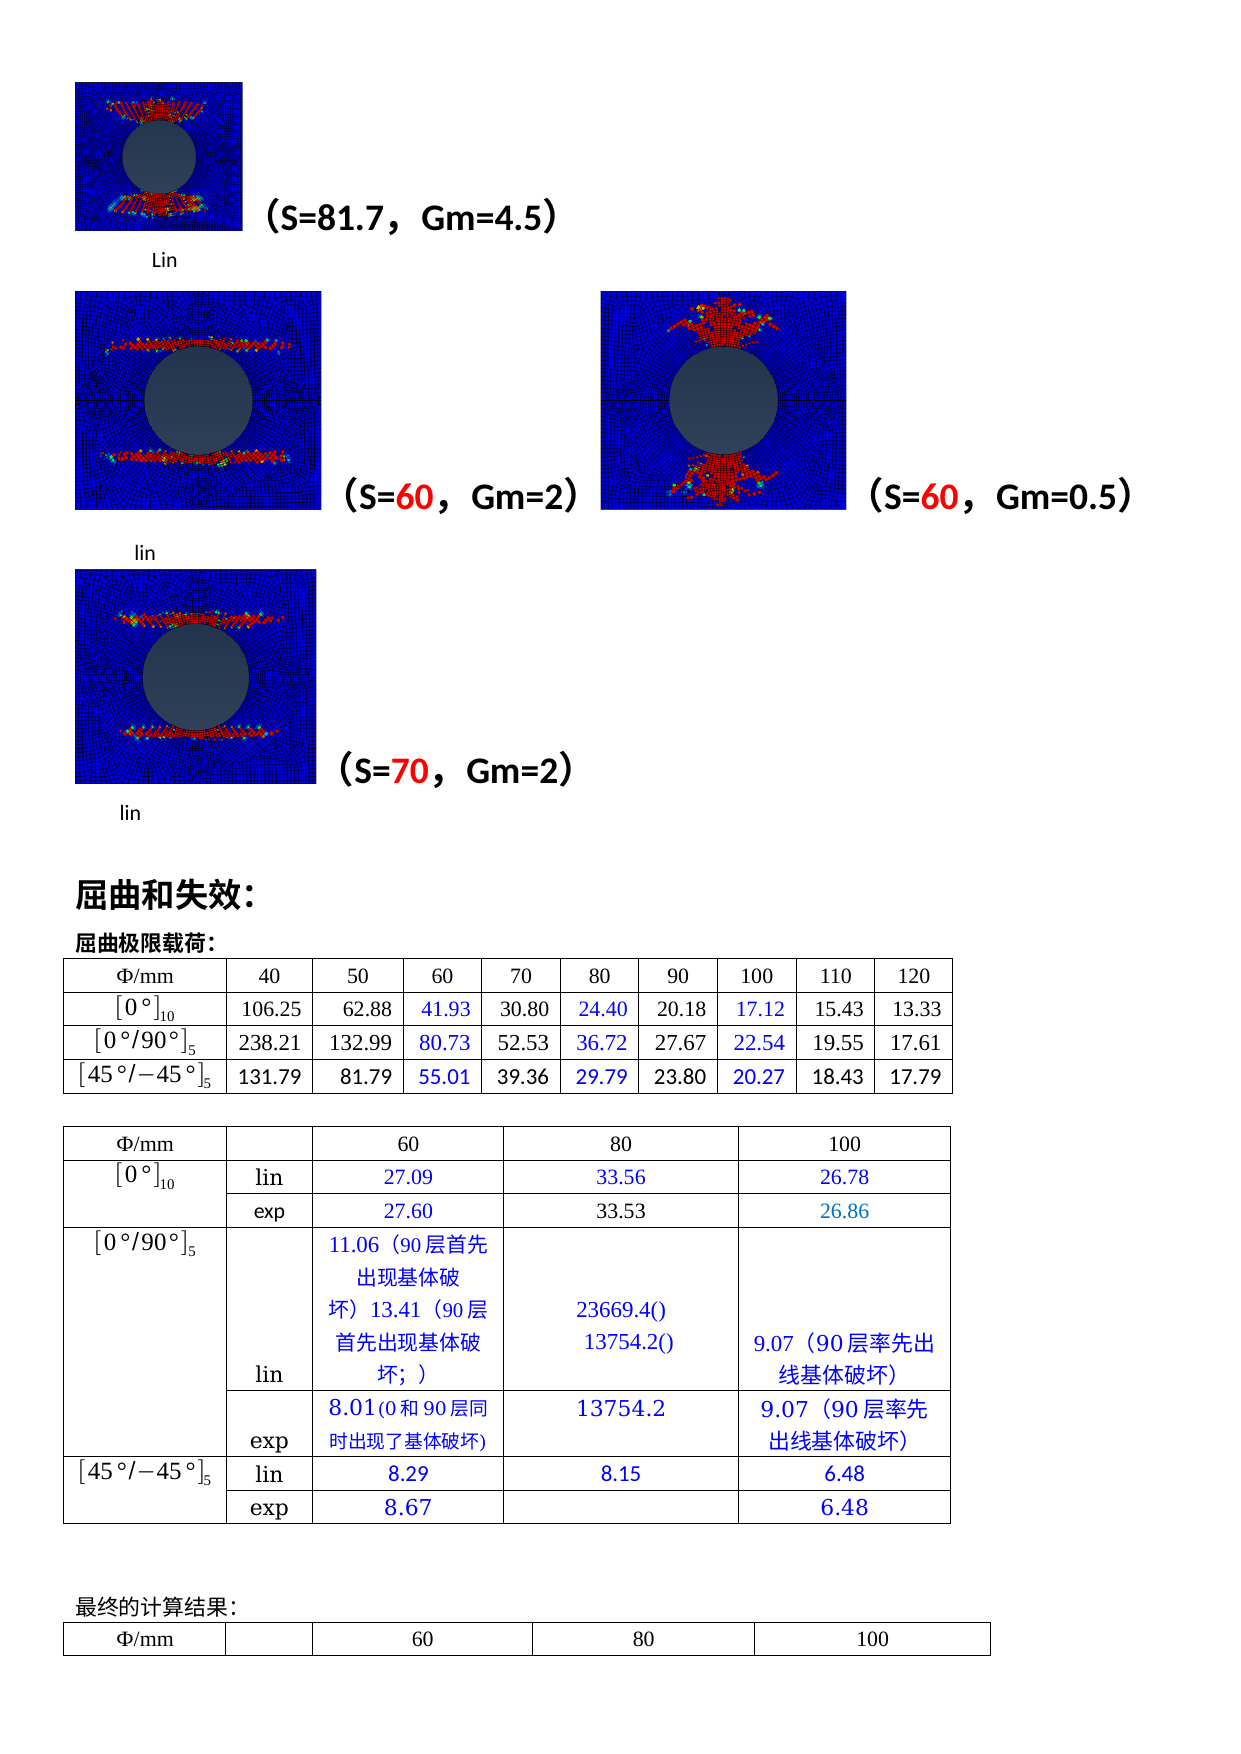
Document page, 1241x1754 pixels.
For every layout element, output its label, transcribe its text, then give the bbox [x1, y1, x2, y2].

table_cell 19.55 [797, 1026, 874, 1059]
table_cell [64, 1026, 226, 1059]
table_header 120 [875, 959, 952, 992]
table_header 40 [227, 959, 312, 992]
text 屈曲和失效： [75, 861, 1165, 926]
table_cell 81.79 [313, 1060, 403, 1092]
table_header Ф/mm [64, 1623, 225, 1655]
text lin [75, 536, 1165, 568]
table_cell 55.01 [404, 1060, 481, 1092]
text （S=81.7，Gm=4.5） [75, 81, 1165, 243]
text lin [75, 796, 1165, 828]
text （S=70，Gm=2） [75, 568, 1165, 796]
table_header 100 [755, 1623, 990, 1655]
table_cell lin [227, 1161, 312, 1193]
table_header 90 [639, 959, 717, 992]
table_cell 132.99 [313, 1026, 403, 1059]
text 屈曲极限载荷： [75, 926, 1165, 958]
table_cell 23.80 [639, 1060, 717, 1092]
table_cell 15.43 [797, 993, 874, 1025]
table_cell 13754.2 [504, 1391, 738, 1456]
table_cell 238.21 [227, 1026, 312, 1059]
table_cell 18.43 [797, 1060, 874, 1092]
text 最终的计算结果： [75, 1589, 1165, 1622]
picture [75, 291, 322, 510]
table_header 60 [313, 1623, 532, 1655]
table_cell 23669.4() 13754.2() [504, 1228, 738, 1390]
table_header Ф/mm [64, 1127, 226, 1159]
table_header 80 [504, 1127, 738, 1159]
table_cell 39.36 [482, 1060, 560, 1092]
table_header Ф/mm [64, 959, 226, 992]
table_header 70 [482, 959, 560, 992]
table_cell exp [227, 1194, 312, 1227]
table_cell 8.67 [313, 1491, 503, 1523]
table_cell [504, 1491, 738, 1523]
table_header 100 [739, 1127, 950, 1159]
table_cell 17.79 [875, 1060, 952, 1092]
table_cell 20.18 [639, 993, 717, 1025]
table_cell 62.88 [313, 993, 403, 1025]
table_header 100 [718, 959, 796, 992]
table_header 60 [404, 959, 481, 992]
table_cell 17.12 [718, 993, 796, 1025]
table_cell 20.27 [718, 1060, 796, 1092]
table_cell 33.56 [504, 1161, 738, 1193]
table_header 80 [561, 959, 638, 992]
table_cell 22.54 [718, 1026, 796, 1059]
table_cell 8.29 [313, 1457, 503, 1490]
table_cell 17.61 [875, 1026, 952, 1059]
table_cell 131.79 [227, 1060, 312, 1092]
table_cell 9.07（90层率先出线基体破坏） [739, 1391, 950, 1456]
table_header [227, 1127, 312, 1159]
table_cell 80.73 [404, 1026, 481, 1059]
table_cell [64, 1228, 226, 1456]
table_cell [64, 1161, 226, 1227]
table_cell 41.93 [404, 993, 481, 1025]
table_header [226, 1623, 312, 1655]
table_cell 11.06（90层首先出现基体破坏）13.41（90层首先出现基体破坏；） [313, 1228, 503, 1390]
table_cell 8.01(0和90层同时出现了基体破坏) [313, 1391, 503, 1456]
table_cell 26.78 [739, 1161, 950, 1193]
table_cell lin [227, 1228, 312, 1390]
picture [600, 291, 847, 510]
table_cell [64, 993, 226, 1025]
table_cell 33.53 [504, 1194, 738, 1227]
table_cell exp [227, 1491, 312, 1523]
table_cell 24.40 [561, 993, 638, 1025]
table_cell [64, 1060, 226, 1092]
table_cell [64, 1457, 226, 1523]
table_cell 27.09 [313, 1161, 503, 1193]
table_cell 30.80 [482, 993, 560, 1025]
table_cell 27.67 [639, 1026, 717, 1059]
table_header 50 [313, 959, 403, 992]
text Lin [75, 243, 1165, 276]
table_cell 6.48 [739, 1491, 950, 1523]
table_cell exp [227, 1391, 312, 1456]
table_cell 29.79 [561, 1060, 638, 1092]
table_cell 52.53 [482, 1026, 560, 1059]
table_cell 13.33 [875, 993, 952, 1025]
table_cell 36.72 [561, 1026, 638, 1059]
table_header 110 [797, 959, 874, 992]
table_cell 6.48 [739, 1457, 950, 1490]
table_cell lin [227, 1457, 312, 1490]
table_cell 26.86 [739, 1194, 950, 1227]
table_cell 106.25 [227, 993, 312, 1025]
table_cell 8.15 [504, 1457, 738, 1490]
table_header 60 [313, 1127, 503, 1159]
table_header 80 [533, 1623, 754, 1655]
table_cell 9.07（90层率先出线基体破坏） [739, 1228, 950, 1390]
picture [75, 82, 243, 231]
table_cell 27.60 [313, 1194, 503, 1227]
picture [75, 569, 317, 784]
